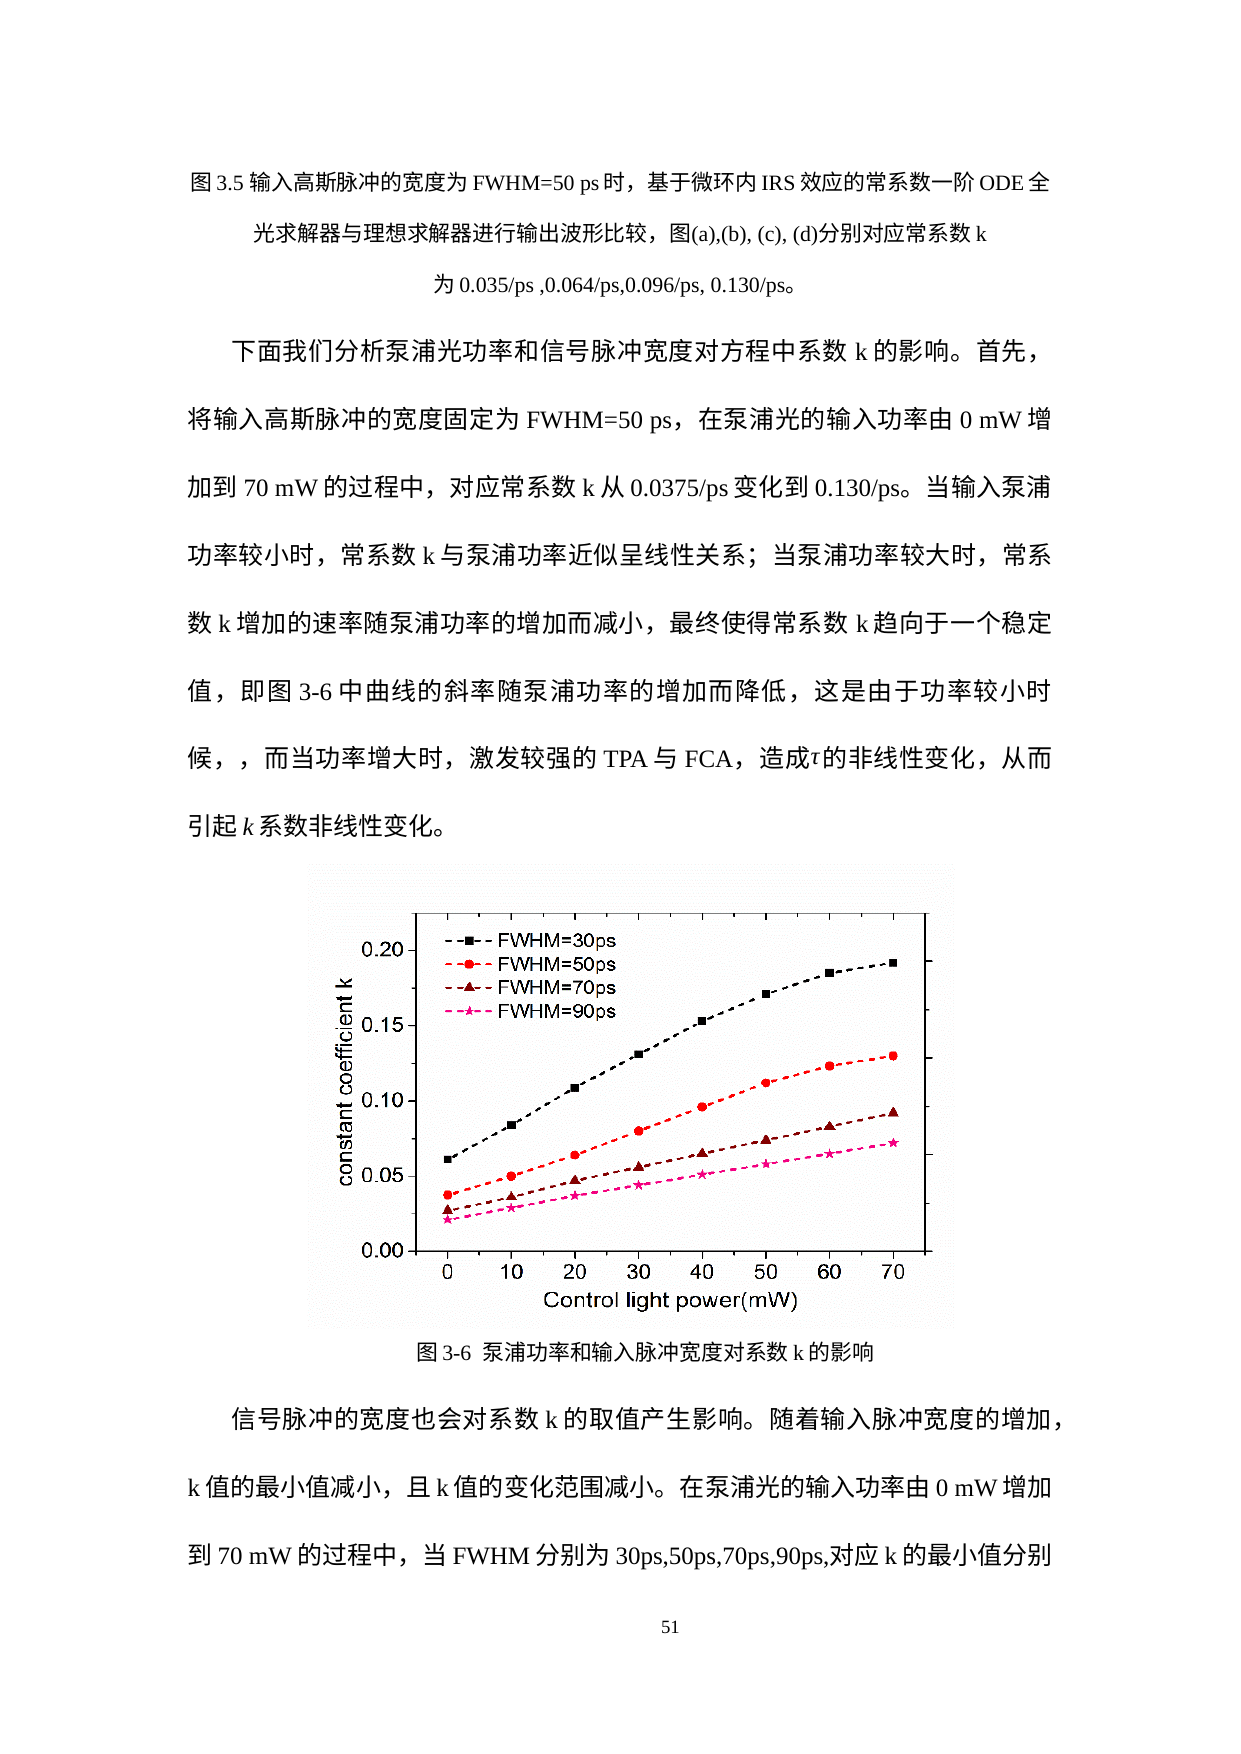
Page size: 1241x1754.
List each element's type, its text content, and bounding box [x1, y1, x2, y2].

text 下面我们分析泵浦光功率和信号脉冲宽度对方程中系数k的影响。首先，将输入高斯脉冲的宽度固定为FWHM=50 ps，在泵浦光的输入功率由0 mW增加到70 mW的过程中，对应常系数k从0.0375/ps变化到0.130/ps。当输入泵浦功率较小时，常系数k与泵浦功率近似呈线性关系；当泵浦功率较大时，常系数k增加的速率随泵浦功率的增加而减小，最终使得常系数k趋向于一个稳定值，即图3-6中曲线的斜率随泵浦功率的增加而降低，这是由于功率较小时候，，而当功率增大时，激发较强的TPA与FCA，造成的非线性变化，从而引起k系数非线性变化。 [187, 316, 1053, 859]
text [187, 1384, 1053, 1588]
picture [305, 858, 956, 1329]
text 图3.5 输入高斯脉冲的宽度为FWHM=50 ps时，基于微环内IRS效应的常系数一阶ODE全光求解器与理想求解器进行输出波形比较，图(a),(b), (c), (d)分别对应常系数k为0.035/ps ,0.064/ps,0.096/ps, 0.130/ps。 [187, 164, 1053, 300]
text 图3-6 泵浦功率和输入脉冲宽度对系数k的影响 [187, 1334, 1053, 1368]
